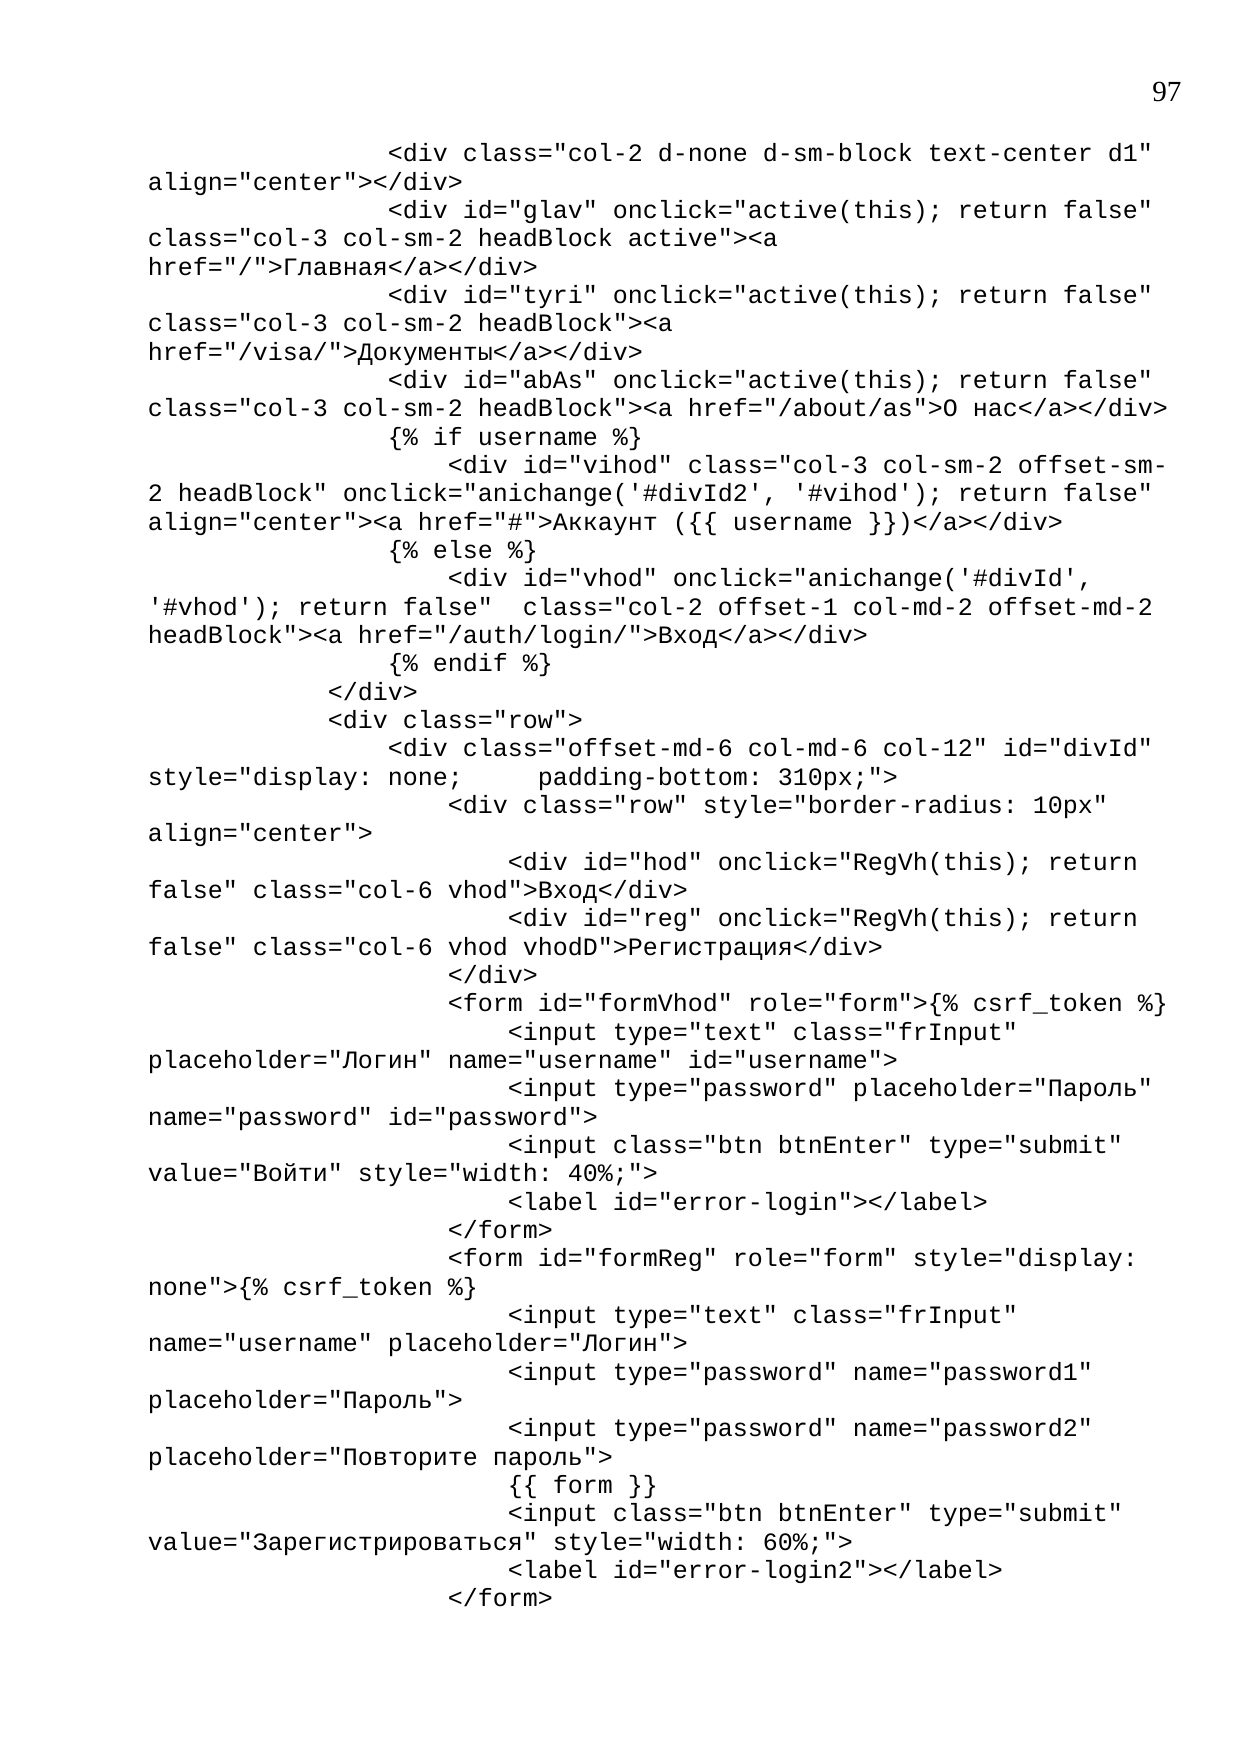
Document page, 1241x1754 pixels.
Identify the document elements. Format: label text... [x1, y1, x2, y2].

text {% else %} [148, 538, 1181, 566]
text <label id="error-login2"></label> [148, 1558, 1181, 1586]
text <div id="hod" onclick="RegVh(this); return false" class="col-6 vhod">Вход</div> [148, 849, 1181, 906]
text </div> [148, 963, 1181, 991]
text <div class="col-2 d-none d-sm-block text-center d1" align="center"></div> [148, 141, 1181, 198]
text <div class="offset-md-6 col-md-6 col-12" id="divId" style="display: none; padding-bottom: 310px;"> [148, 736, 1181, 793]
text <input type="password" name="password2" placeholder="Повторите пароль"> [148, 1416, 1181, 1473]
text <form id="formReg" role="form" style="display: none">{% csrf_token %} [148, 1246, 1181, 1303]
text <label id="error-login"></label> [148, 1189, 1181, 1218]
text {{ form }} [148, 1473, 1181, 1501]
text <div id="tyri" onclick="active(this); return false" class="col-3 col-sm-2 headBlock"><a href="/visa/">Документы</a></div> [148, 283, 1181, 368]
text <div class="row"> [148, 708, 1181, 736]
text {% if username %} [148, 424, 1181, 453]
text <form id="formVhod" role="form">{% csrf_token %} [148, 991, 1181, 1019]
text <input type="text" class="frInput" placeholder="Логин" name="username" id="username"> [148, 1019, 1181, 1076]
text <div id="vihod" class="col-3 col-sm-2 offset-sm-2 headBlock" onclick="anichange('#divId2', '#vihod'); return false" align="center"><a href="#">Аккаунт ({{ username }})</a></div> [148, 453, 1181, 538]
text <input type="text" class="frInput" name="username" placeholder="Логин"> [148, 1303, 1181, 1359]
text </form> [148, 1586, 1181, 1614]
text <div id="reg" onclick="RegVh(this); return false" class="col-6 vhod vhodD">Регистрация</div> [148, 906, 1181, 963]
text <div id="abAs" onclick="active(this); return false" class="col-3 col-sm-2 headBlock"><a href="/about/as">О нас</a></div> [148, 368, 1181, 424]
text </div> [148, 679, 1181, 708]
text <div class="row" style="border-radius: 10px" align="center"> [148, 793, 1181, 849]
text <input type="password" placeholder="Пароль" name="password" id="password"> [148, 1076, 1181, 1133]
text <div id="vhod" onclick="anichange('#divId', '#vhod'); return false" class="col-2 offset-1 col-md-2 offset-md-2 headBlock"><a href="/auth/login/">Вход</a></div> [148, 566, 1181, 651]
text {% endif %} [148, 651, 1181, 679]
text <input class="btn btnEnter" type="submit" value="Зарегистрироваться" style="width: 60%;"> [148, 1501, 1181, 1558]
text </form> [148, 1218, 1181, 1246]
text <div id="glav" onclick="active(this); return false" class="col-3 col-sm-2 headBlock active"><a href="/">Главная</a></div> [148, 198, 1181, 283]
text <input type="password" name="password1" placeholder="Пароль"> [148, 1359, 1181, 1416]
text <input class="btn btnEnter" type="submit" value="Войти" style="width: 40%;"> [148, 1133, 1181, 1189]
